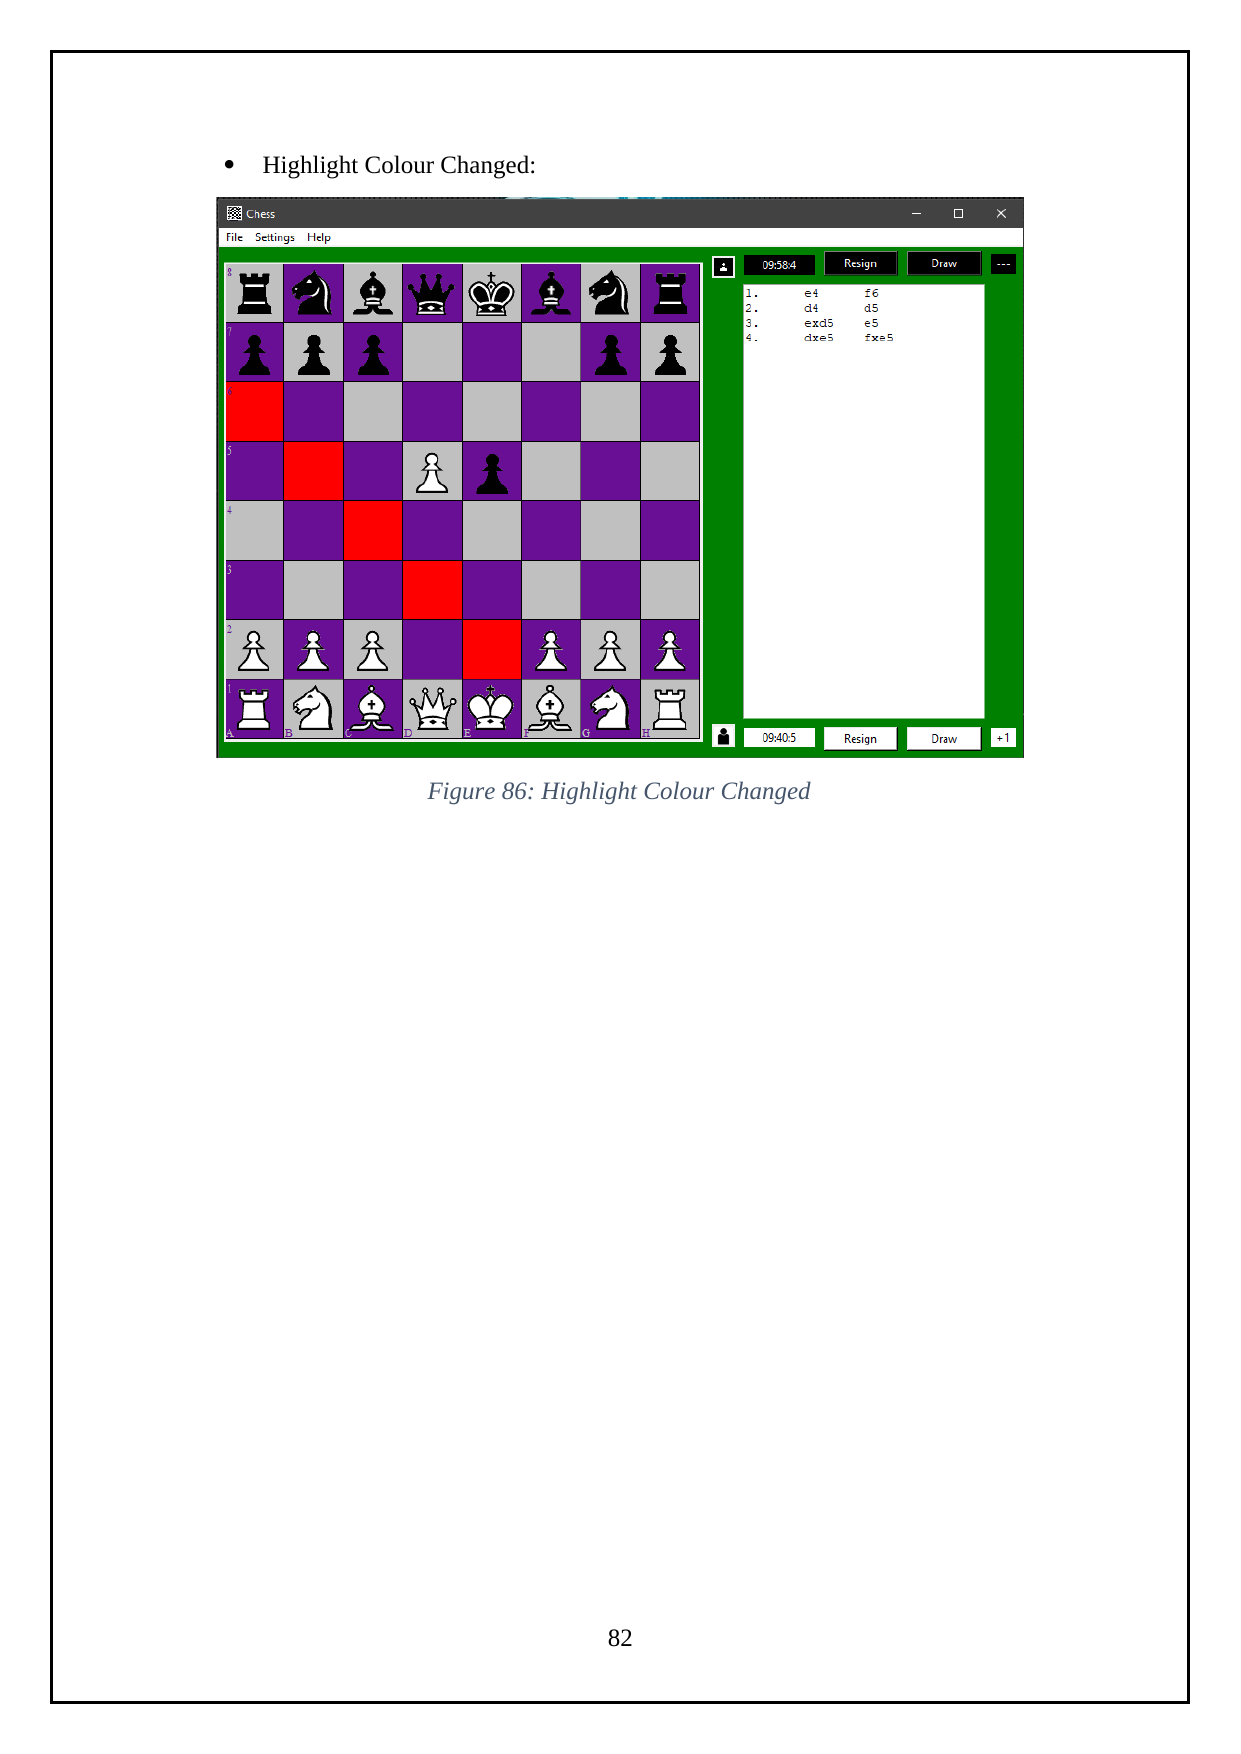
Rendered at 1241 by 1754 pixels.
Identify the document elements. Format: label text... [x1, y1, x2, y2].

text Figure 86: Highlight Colour Changed [187, 776, 1053, 805]
picture [216, 197, 1024, 758]
list Highlight Colour Changed: [225, 150, 1053, 179]
